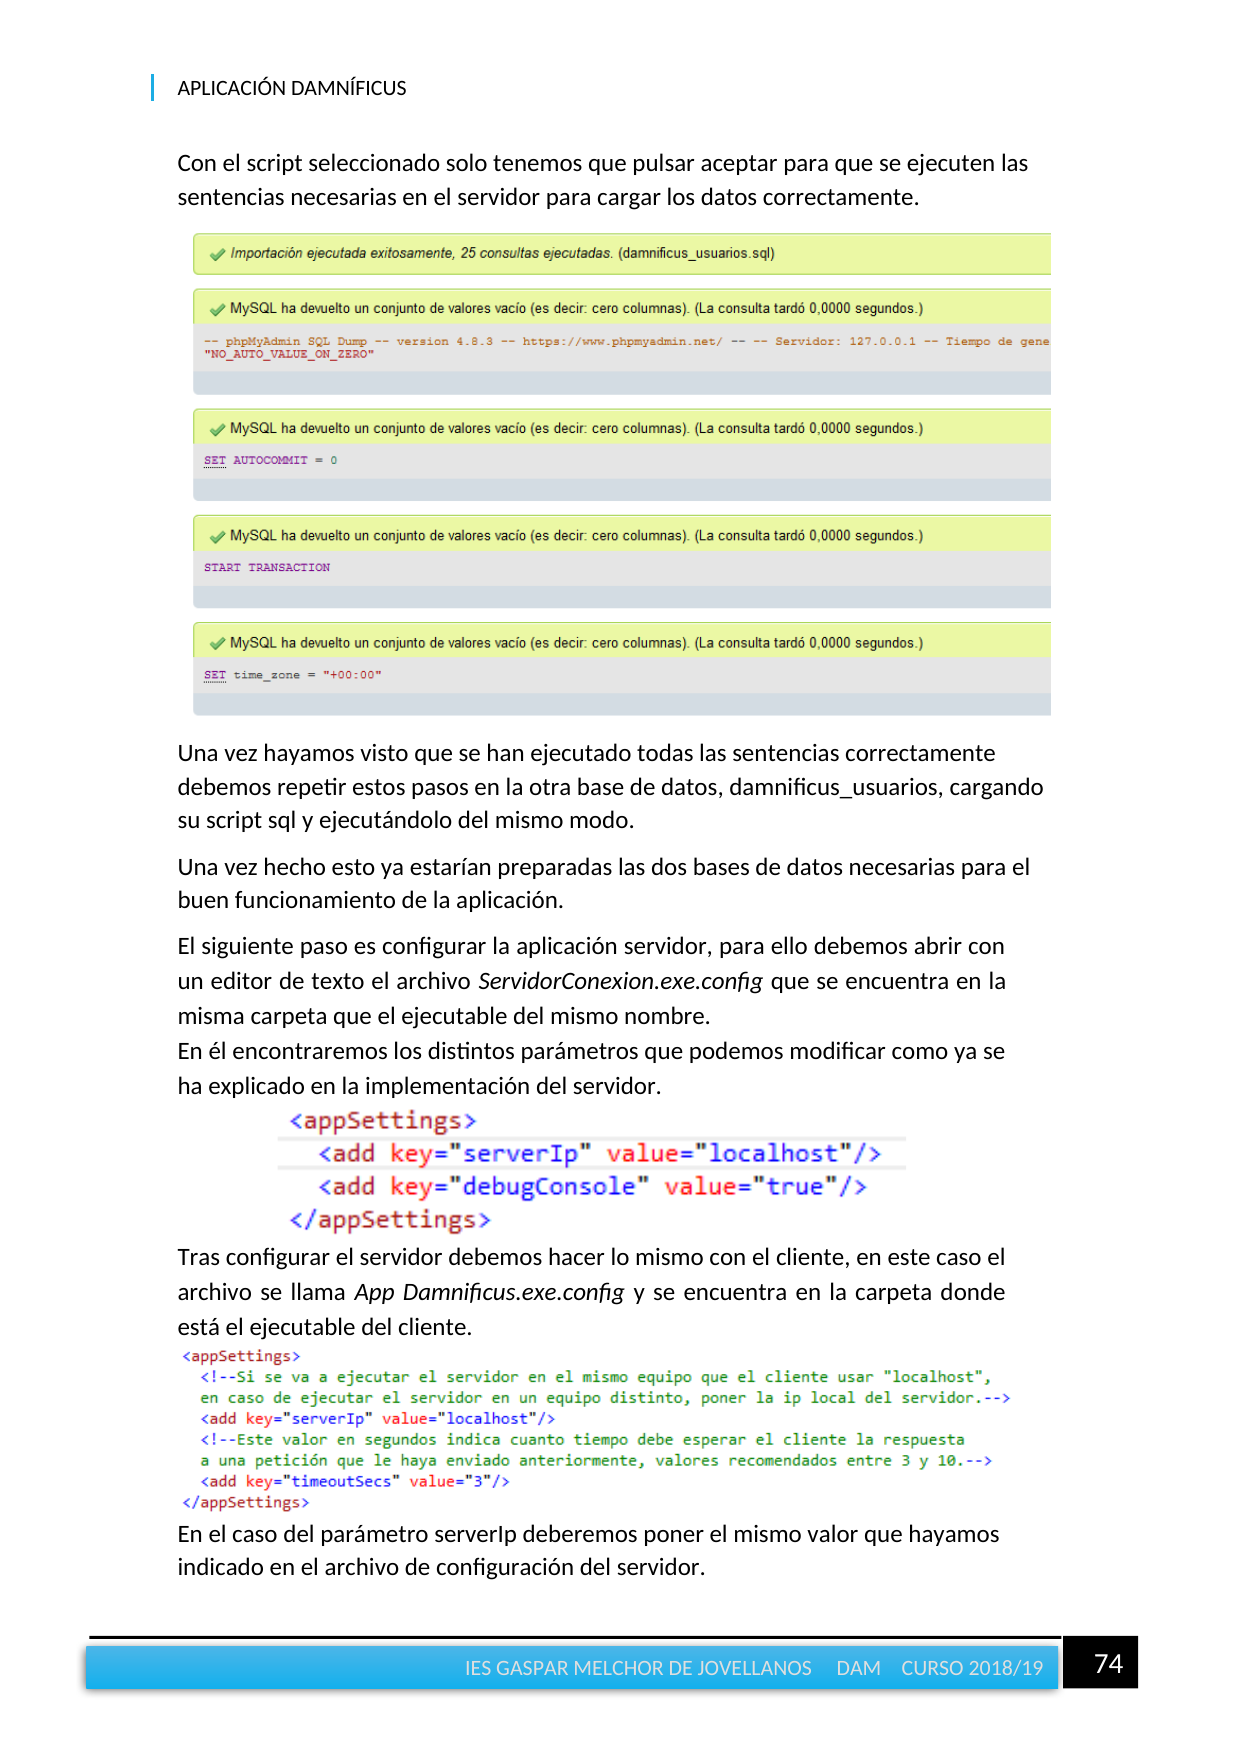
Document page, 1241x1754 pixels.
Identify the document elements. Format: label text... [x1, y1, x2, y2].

text Con el script seleccionado solo tenemos que pulsar aceptar para que se ejecuten las sentencias necesarias en el servidor para cargar los datos correctamente. [177, 148, 1063, 212]
text En él encontraremos los distintos parámetros que podemos modificar como ya se ha explicado en la implementación del servidor. [177, 1035, 1007, 1101]
text Una vez hecho esto ya estarían preparadas las dos bases de datos necesarias para el buen funcionamiento de la aplicación. [177, 851, 1063, 915]
text El siguiente paso es configurar la aplicación servidor, para ello debemos abrir con un editor de texto el archivo ServidorConexion.exe.config que se encuentra en la misma carpeta que el ejecutable del mismo nombre. [177, 930, 1007, 1031]
picture [189, 227, 1051, 723]
picture [277, 1105, 907, 1237]
text Una vez hayamos visto que se han ejecutado todas las sentencias correctamente debemos repetir estos pasos en la otra base de datos, damnificus_usuarios, cargando su script sql y ejecutándolo del mismo modo. [177, 738, 1063, 835]
picture [177, 1346, 1015, 1514]
text Tras configurar el servidor debemos hacer lo mismo con el cliente, en este caso el archivo se llama App Damnificus.exe.config y se encuentra en la carpeta donde está el ejecutable del cliente. [177, 1241, 1007, 1342]
text En el caso del parámetro serverIp deberemos poner el mismo valor que hayamos indicado en el archivo de configuración del servidor. [177, 1518, 1063, 1582]
